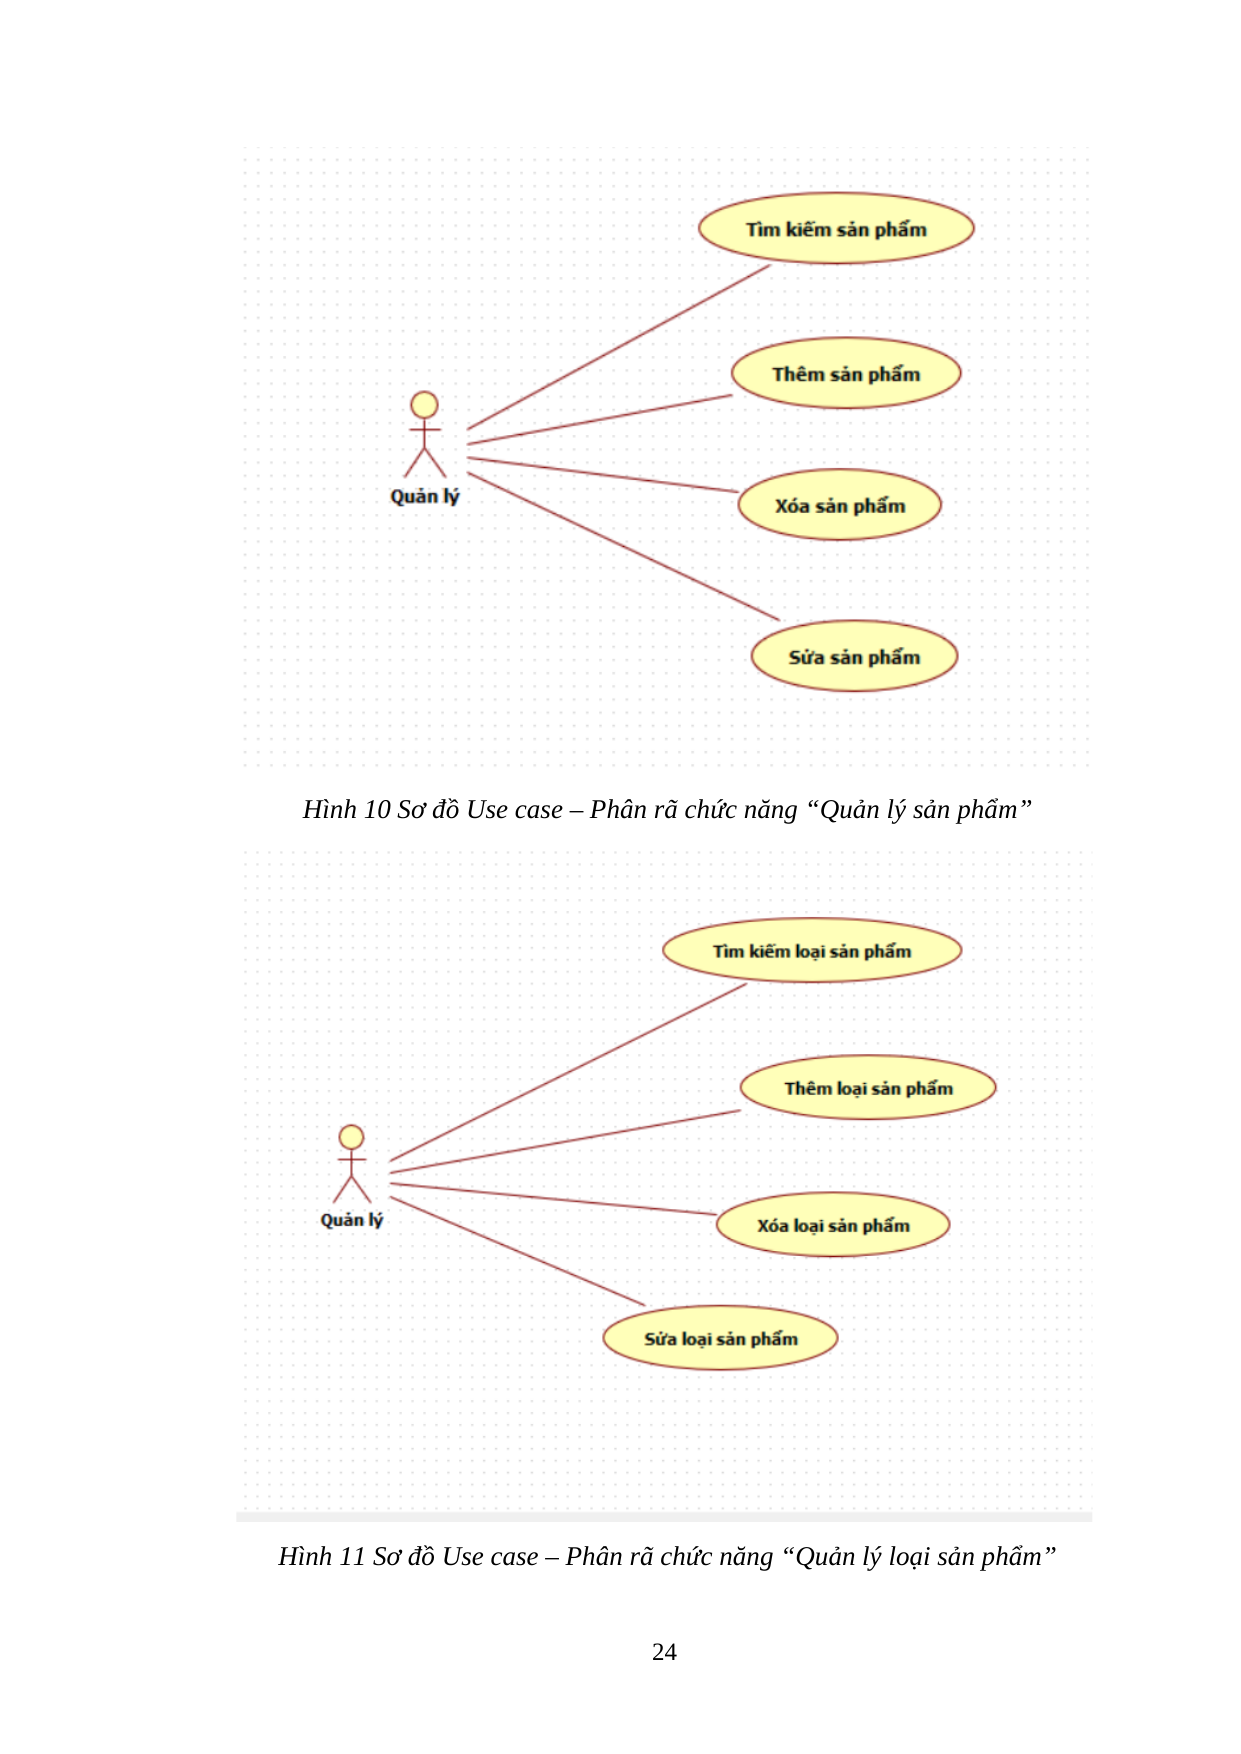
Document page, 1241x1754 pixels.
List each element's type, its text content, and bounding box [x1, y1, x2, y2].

picture [236, 147, 1093, 775]
picture [236, 842, 1093, 1522]
text Hình 10 Sơ đồ Use case – Phân rã chức năng “Quản lý sản phẩm” [236, 793, 1092, 824]
text Hình 11 Sơ đồ Use case – Phân rã chức năng “Quản lý loại sản phẩm” [236, 1540, 1092, 1571]
